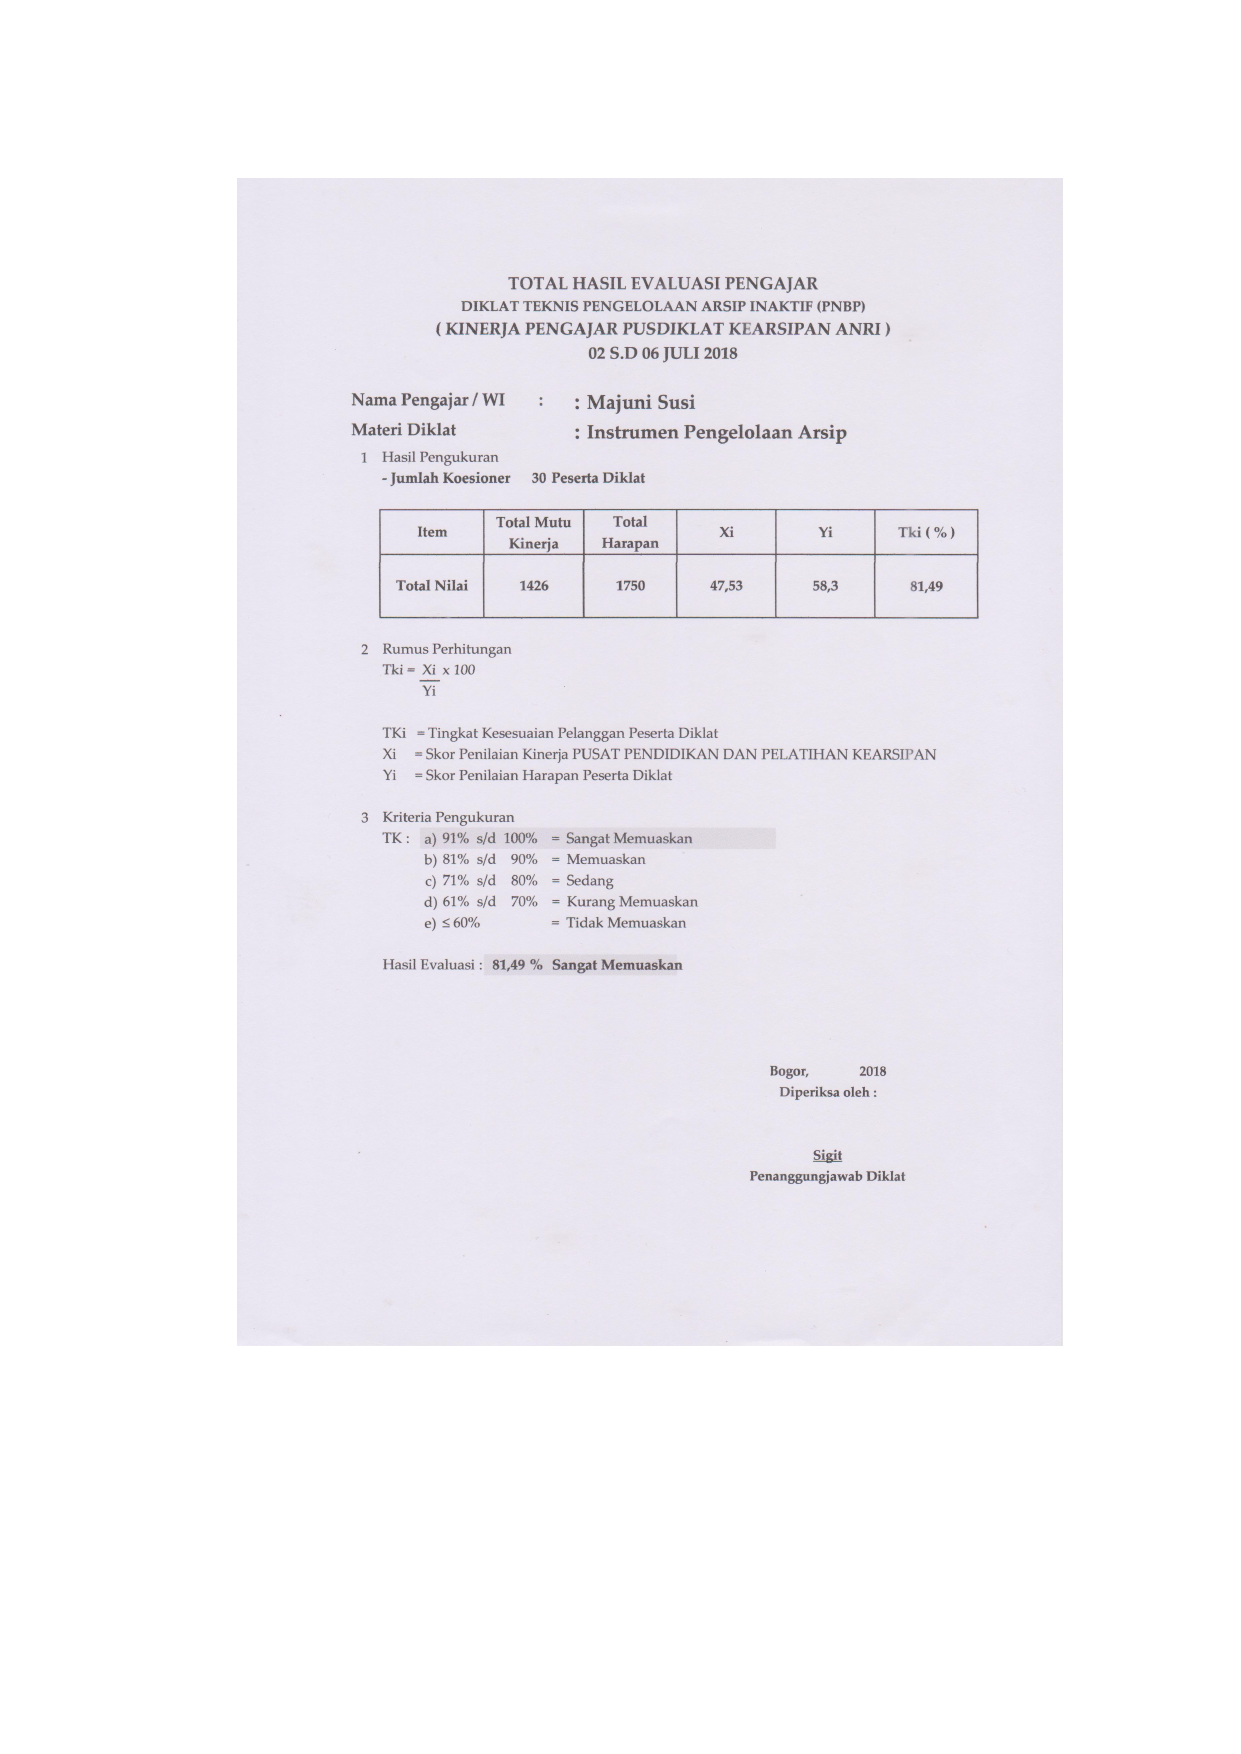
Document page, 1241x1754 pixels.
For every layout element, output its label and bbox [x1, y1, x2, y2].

picture [237, 178, 1063, 1346]
